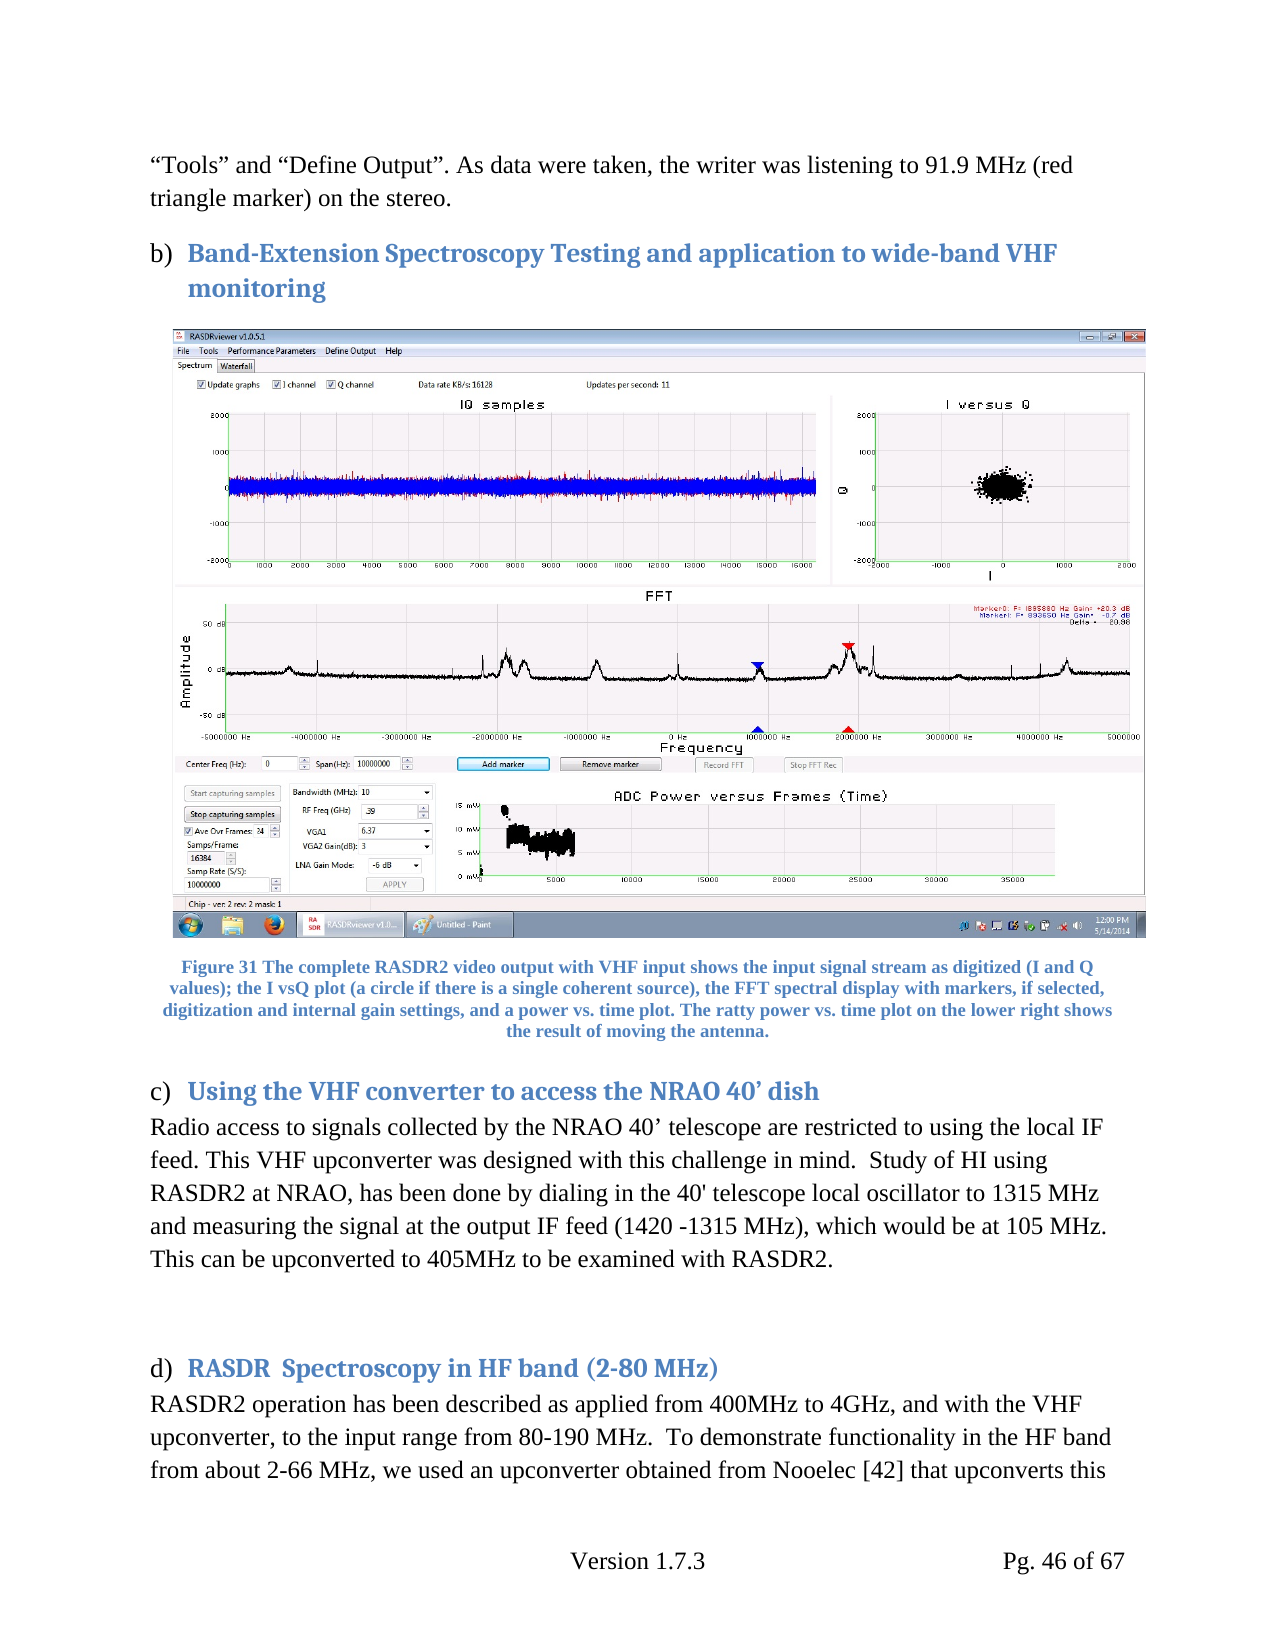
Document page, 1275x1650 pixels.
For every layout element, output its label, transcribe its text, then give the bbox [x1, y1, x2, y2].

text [150, 1389, 1125, 1483]
subtitle Band-Extension Spectroscopy Testing and application to wide-band VHF monitoring [150, 237, 1125, 305]
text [150, 150, 1125, 212]
subtitle Using the VHF converter to access the NRAO 40’ dish [150, 1075, 1125, 1107]
subtitle RASDR Spectroscopy in HF band (2-80 MHz) [150, 1352, 1125, 1384]
text Radio access to signals collected by the NRAO 40’ telescope are restricted to using the local IF feed. This VHF upconverter was designed with this challenge in mind. Study of HI using RASDR2 at NRAO, has been done by dialing in the 40' telescope local oscillator to 1315 MHz and measuring the signal at the output IF feed (1420 -1315 MHz), which would be at 105 MHz. This can be upconverted to 405MHz to be examined with RASDR2. [150, 1112, 1125, 1273]
